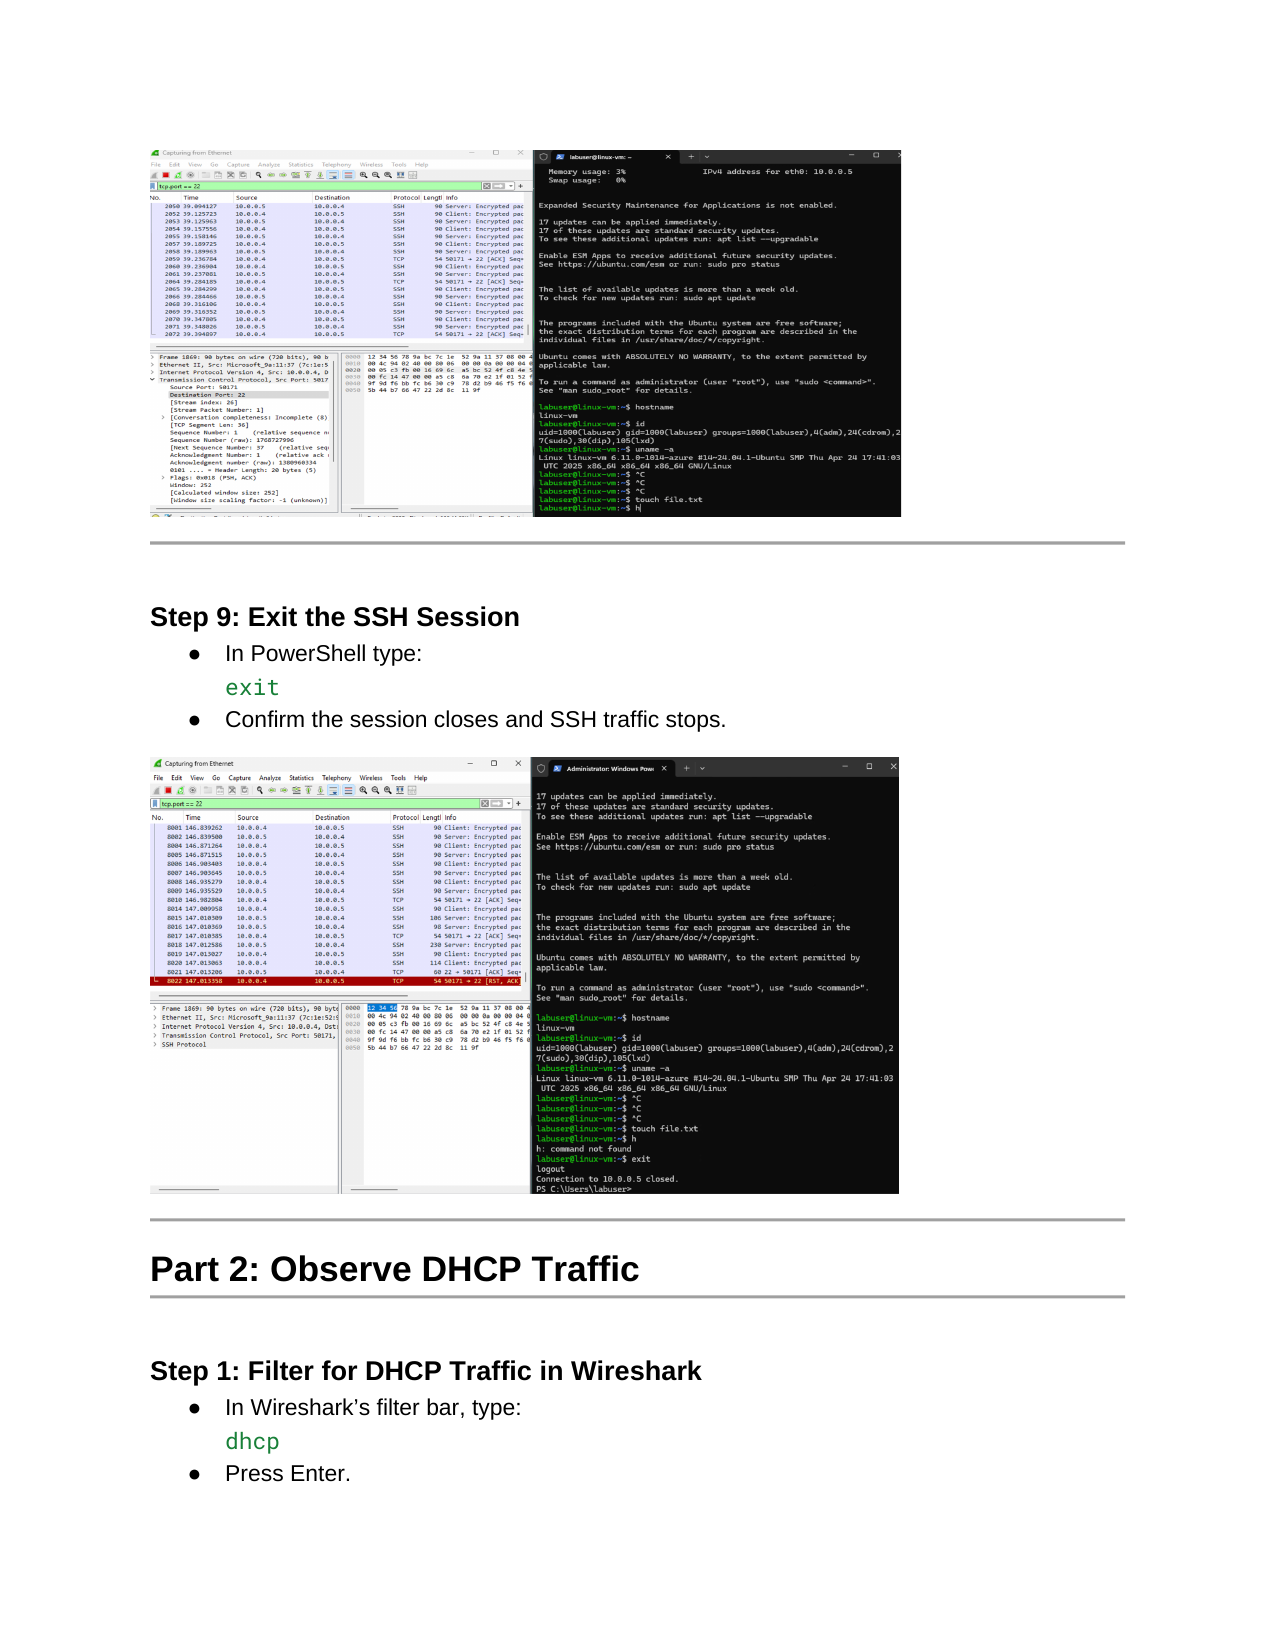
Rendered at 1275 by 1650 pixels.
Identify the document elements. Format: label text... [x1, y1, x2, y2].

picture [150, 150, 902, 517]
subtitle Step 1: Filter for DHCP Traffic in Wireshark [150, 1355, 1125, 1386]
list In PowerShell type: exit [187, 640, 1125, 701]
list Press Enter. [187, 1460, 1125, 1486]
text Part 2: Observe DHCP Traffic [150, 1248, 1125, 1289]
list Confirm the session closes and SSH traffic stops. [187, 706, 1125, 732]
list In Wireshark’s filter bar, type: dhcp [187, 1394, 1125, 1455]
picture [150, 757, 899, 1194]
subtitle Step 9: Exit the SSH Session [150, 601, 1125, 632]
